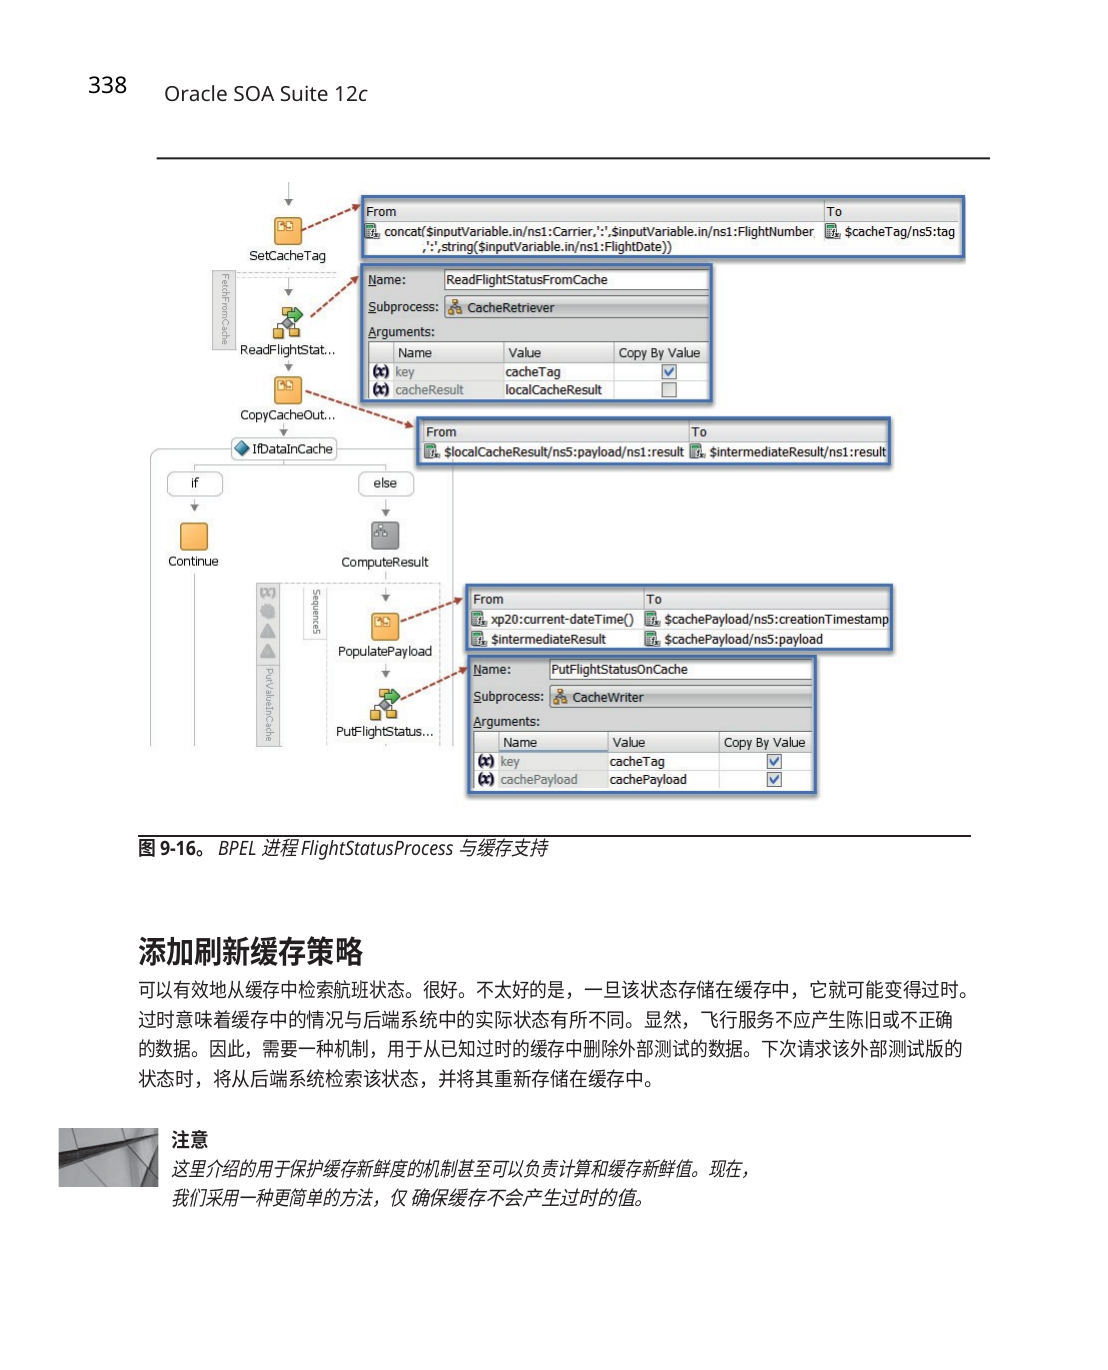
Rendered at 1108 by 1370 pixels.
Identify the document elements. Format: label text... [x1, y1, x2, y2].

picture [150, 182, 967, 807]
picture [58, 1128, 159, 1187]
subtitle 添加刷新缓存策略 [138, 927, 1107, 972]
text 图 9-16。 BPEL 进程 FlightStatusProcess 与缓存支持 [138, 832, 1107, 860]
subtitle 注意 [171, 1124, 1107, 1153]
text 这里介绍的用于保护缓存新鲜度的机制甚至可以负责计算和缓存新鲜值。现在，我们采用一种更简单的方法，仅 确保缓存不会产生过时的值。 [171, 1153, 762, 1211]
text 可以有效地从缓存中检索航班状态。很好。不太好的是，一旦该状态存储在缓存中，它就可能变得过时。过时意味着缓存中的情况与后端系统中的实际状态有所不同。显然，飞行服务不应产生陈旧或不正确的数据。因此，需要一种机制，用于从已知过时的缓存中删除外部测试的数据。下次请求该外部测试版的状态时，将从后端系统检索该状态，并将其重新存储在缓存中。 [138, 974, 969, 1092]
